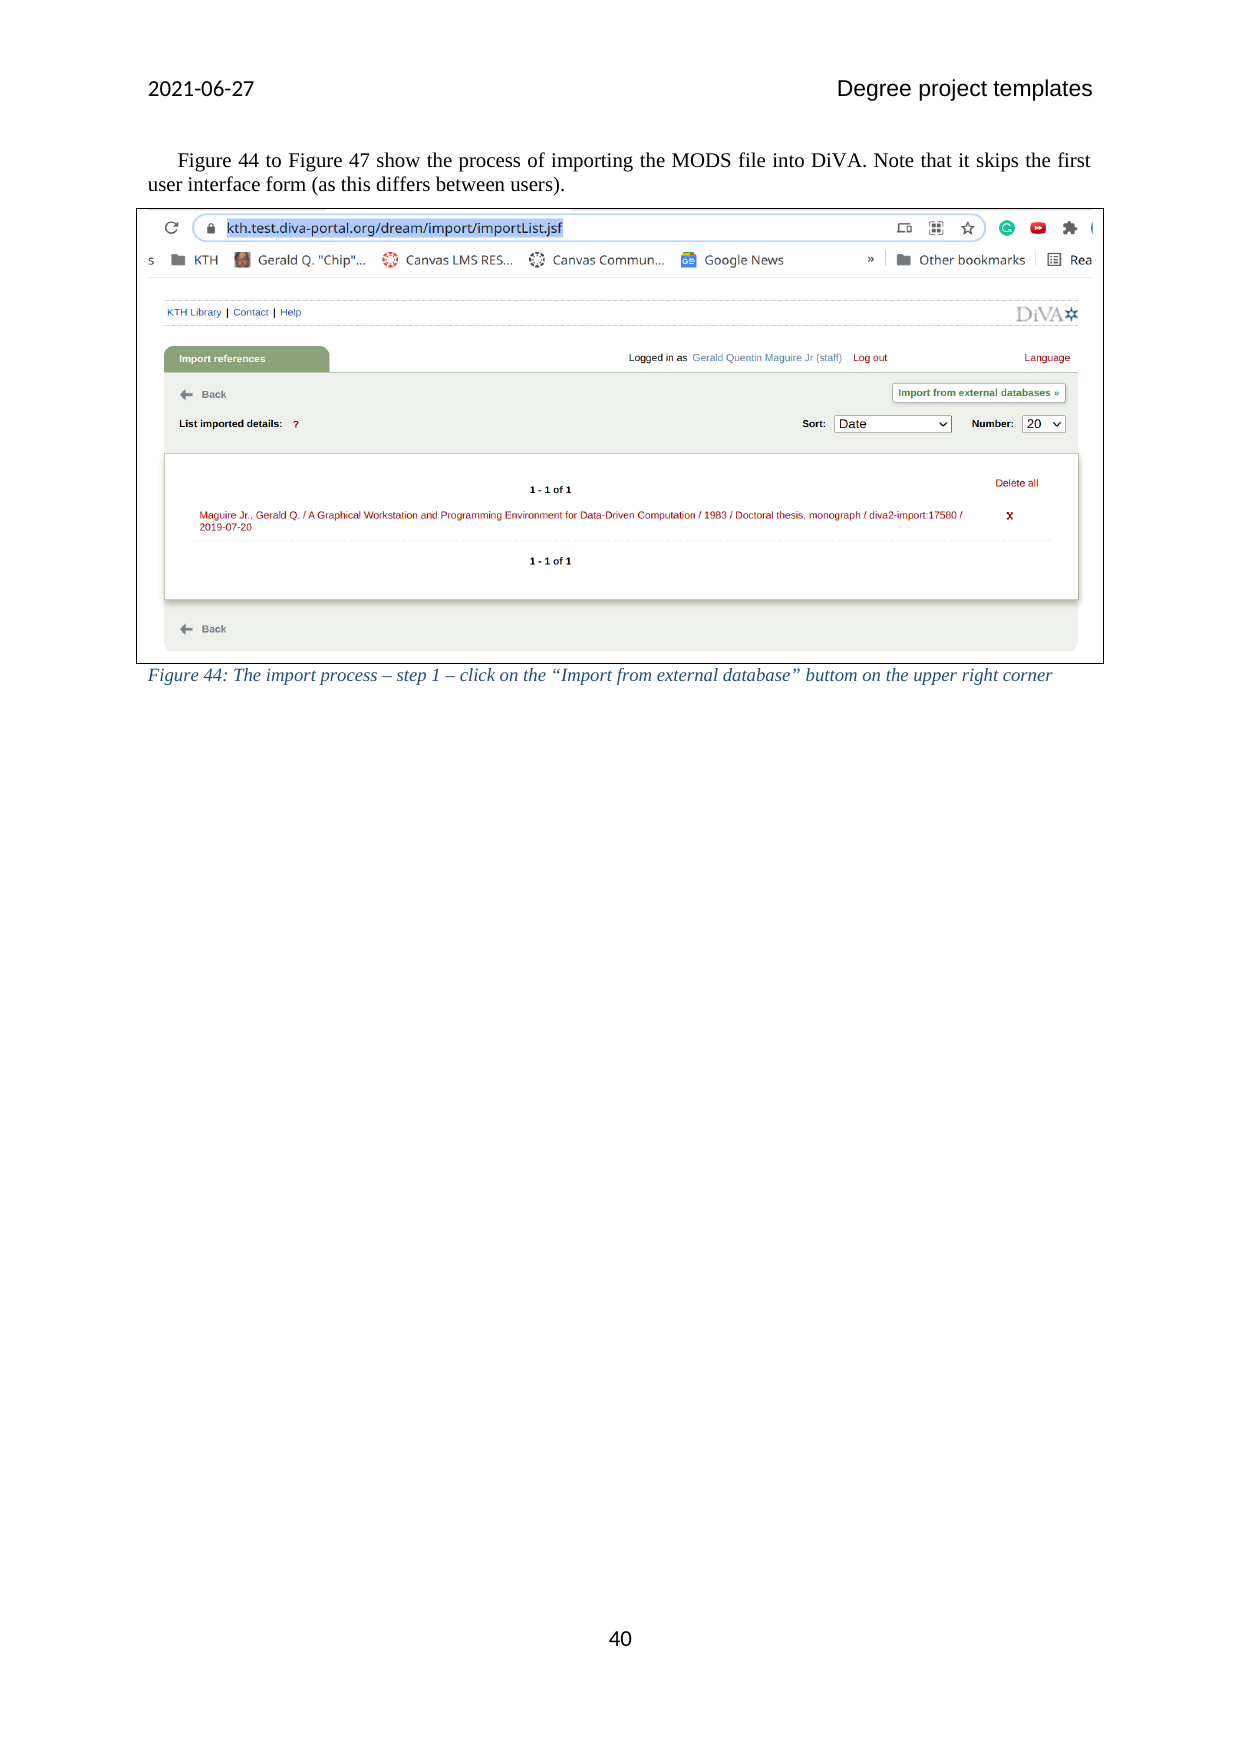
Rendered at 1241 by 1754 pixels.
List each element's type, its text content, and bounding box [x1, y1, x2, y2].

text Figure 44 to Figure 47 show the process of importing the MODS file into DiVA. Note that it skips the first user interface form (as this differs between users). [148, 148, 1093, 196]
text Figure 44: The import process – step 1 – click on the “Import from external database” buttom on the upper right corner [148, 664, 1093, 686]
picture [147, 209, 1093, 651]
table_header [137, 209, 1103, 663]
